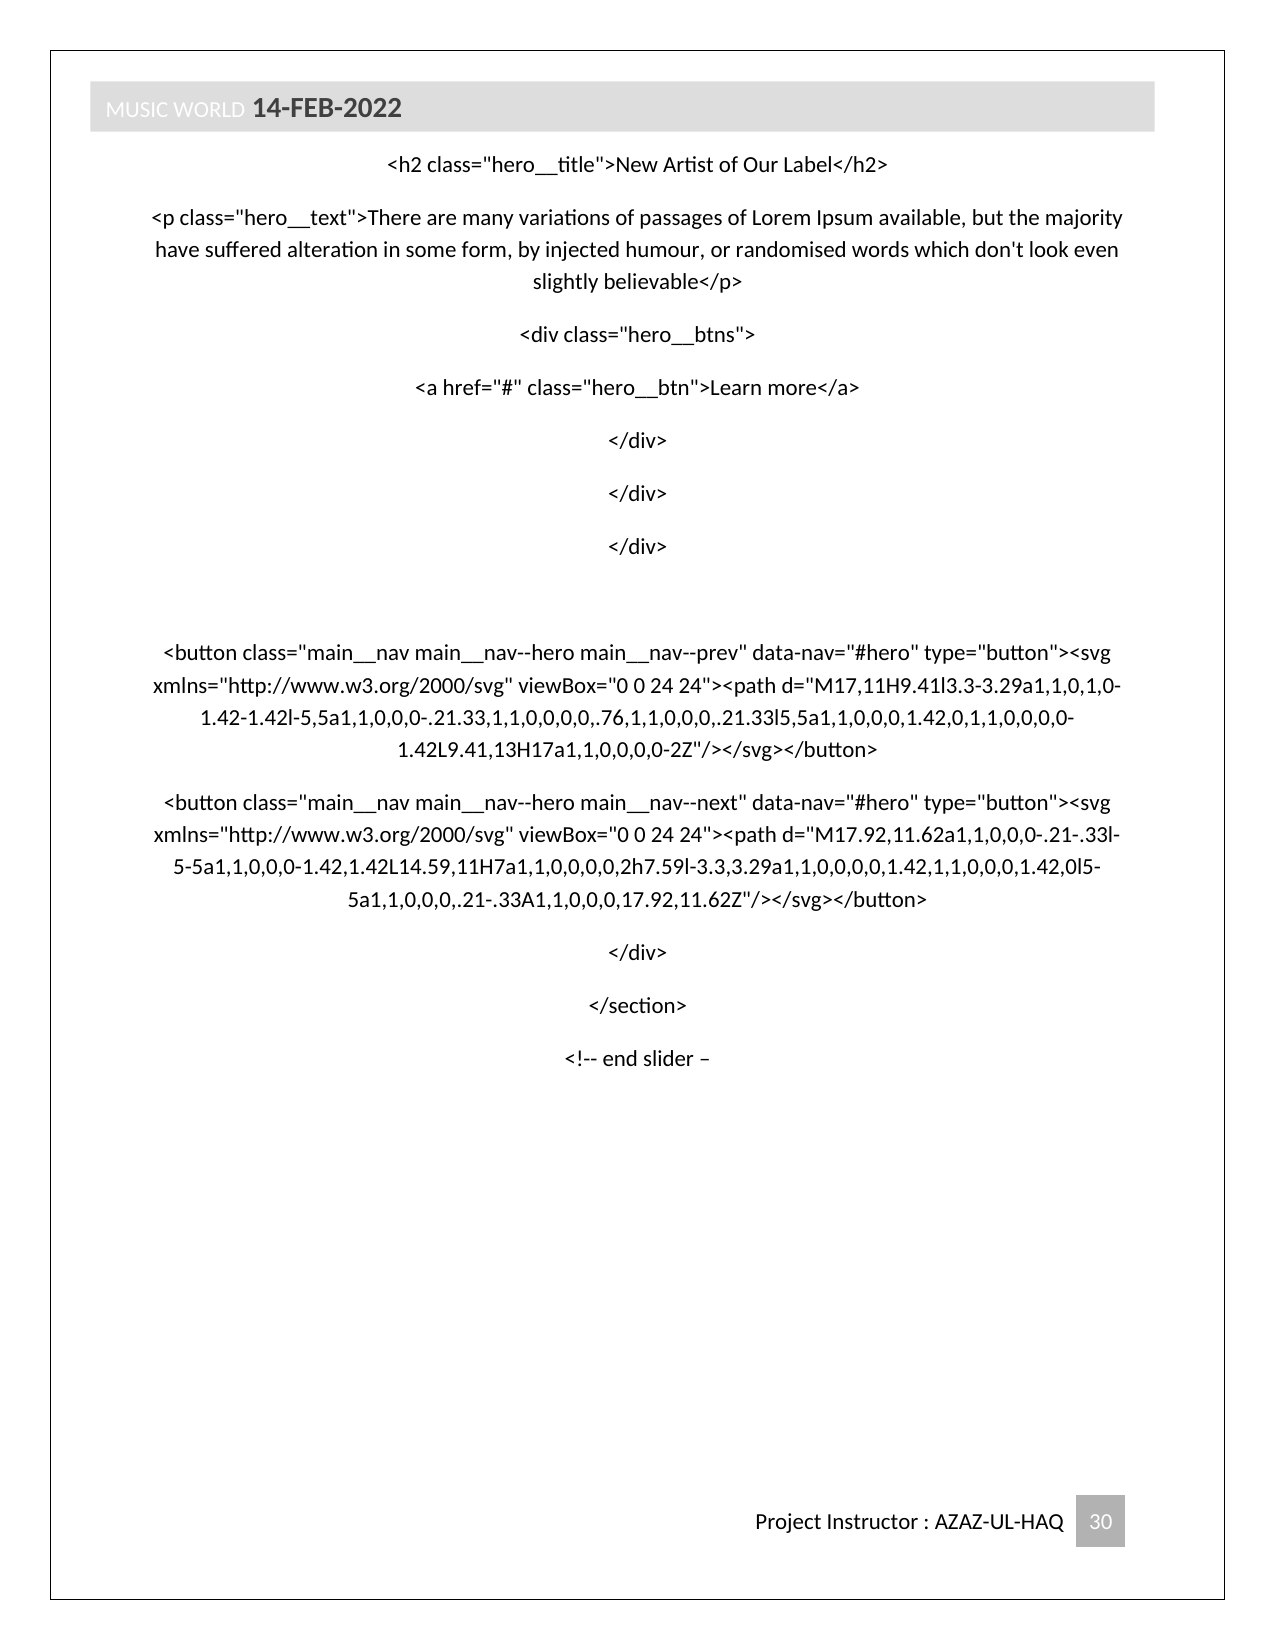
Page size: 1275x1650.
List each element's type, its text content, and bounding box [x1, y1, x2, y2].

text <button class="main__nav main__nav--hero main__nav--prev" data-nav="#hero" type="button"><svg xmlns="http://www.w3.org/2000/svg" viewBox="0 0 24 24"><path d="M17,11H9.41l3.3-3.29a1,1,0,1,0-1.42-1.42l-5,5a1,1,0,0,0-.21.33,1,1,0,0,0,0,.76,1,1,0,0,0,.21.33l5,5a1,1,0,0,0,1.42,0,1,1,0,0,0,0-1.42L9.41,13H17a1,1,0,0,0,0-2Z"/></svg></button> [150, 638, 1125, 763]
text <p class="hero__text">There are many variations of passages of Lorem Ipsum available, but the majority have suffered alteration in some form, by injected humour, or randomised words which don't look even slightly believable</p> [150, 203, 1125, 295]
text </div> [150, 426, 1125, 454]
text <div class="hero__btns"> [150, 320, 1125, 348]
text </div> [150, 532, 1125, 561]
text </section> [150, 991, 1125, 1019]
text <h2 class="hero__title">New Artist of Our Label</h2> [150, 150, 1125, 178]
text <!-- end slider – [150, 1044, 1125, 1072]
text </div> [150, 938, 1125, 966]
text <button class="main__nav main__nav--hero main__nav--next" data-nav="#hero" type="button"><svg xmlns="http://www.w3.org/2000/svg" viewBox="0 0 24 24"><path d="M17.92,11.62a1,1,0,0,0-.21-.33l-5-5a1,1,0,0,0-1.42,1.42L14.59,11H7a1,1,0,0,0,0,2h7.59l-3.3,3.29a1,1,0,0,0,0,1.42,1,1,0,0,0,1.42,0l5-5a1,1,0,0,0,.21-.33A1,1,0,0,0,17.92,11.62Z"/></svg></button> [150, 788, 1125, 913]
text <a href="#" class="hero__btn">Learn more</a> [150, 373, 1125, 401]
text </div> [150, 479, 1125, 507]
